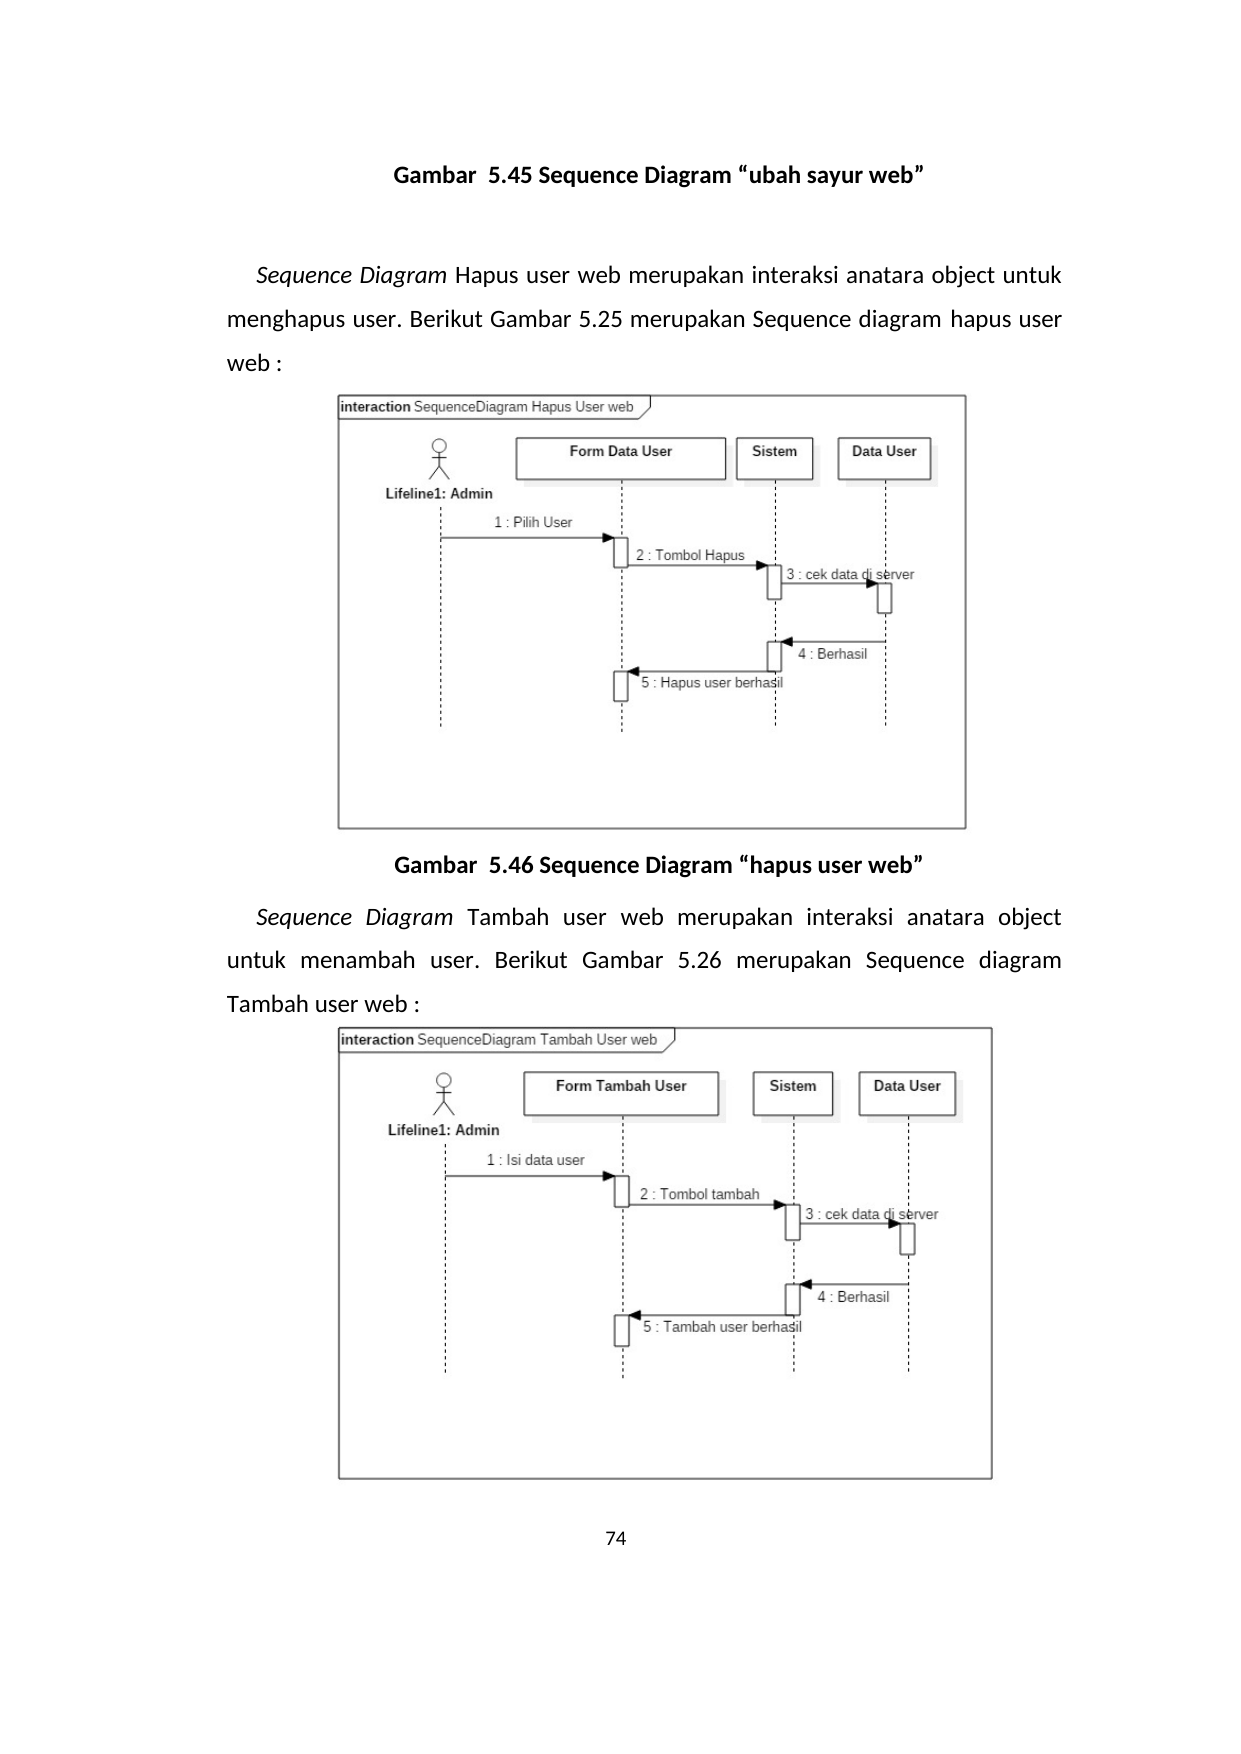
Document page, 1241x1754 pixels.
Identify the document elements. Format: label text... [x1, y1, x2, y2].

picture [328, 1018, 1036, 1523]
subtitle Gambar 5.45 Sequence Diagram “ubah sayur web” [226, 159, 1092, 189]
subtitle Gambar 5.46 Sequence Diagram “hapus user web” [226, 849, 1092, 880]
text Sequence Diagram Hapus user web merupakan interaksi anatara object untuk menghapus user. Berikut Gambar 5.25 merupakan Sequence diagram hapus user web : [227, 259, 1062, 377]
picture [328, 386, 1008, 849]
text Sequence Diagram Tambah user web merupakan interaksi anatara object untuk menambah user. Berikut Gambar 5.26 merupakan Sequence diagram Tambah user web : [227, 901, 1062, 1018]
